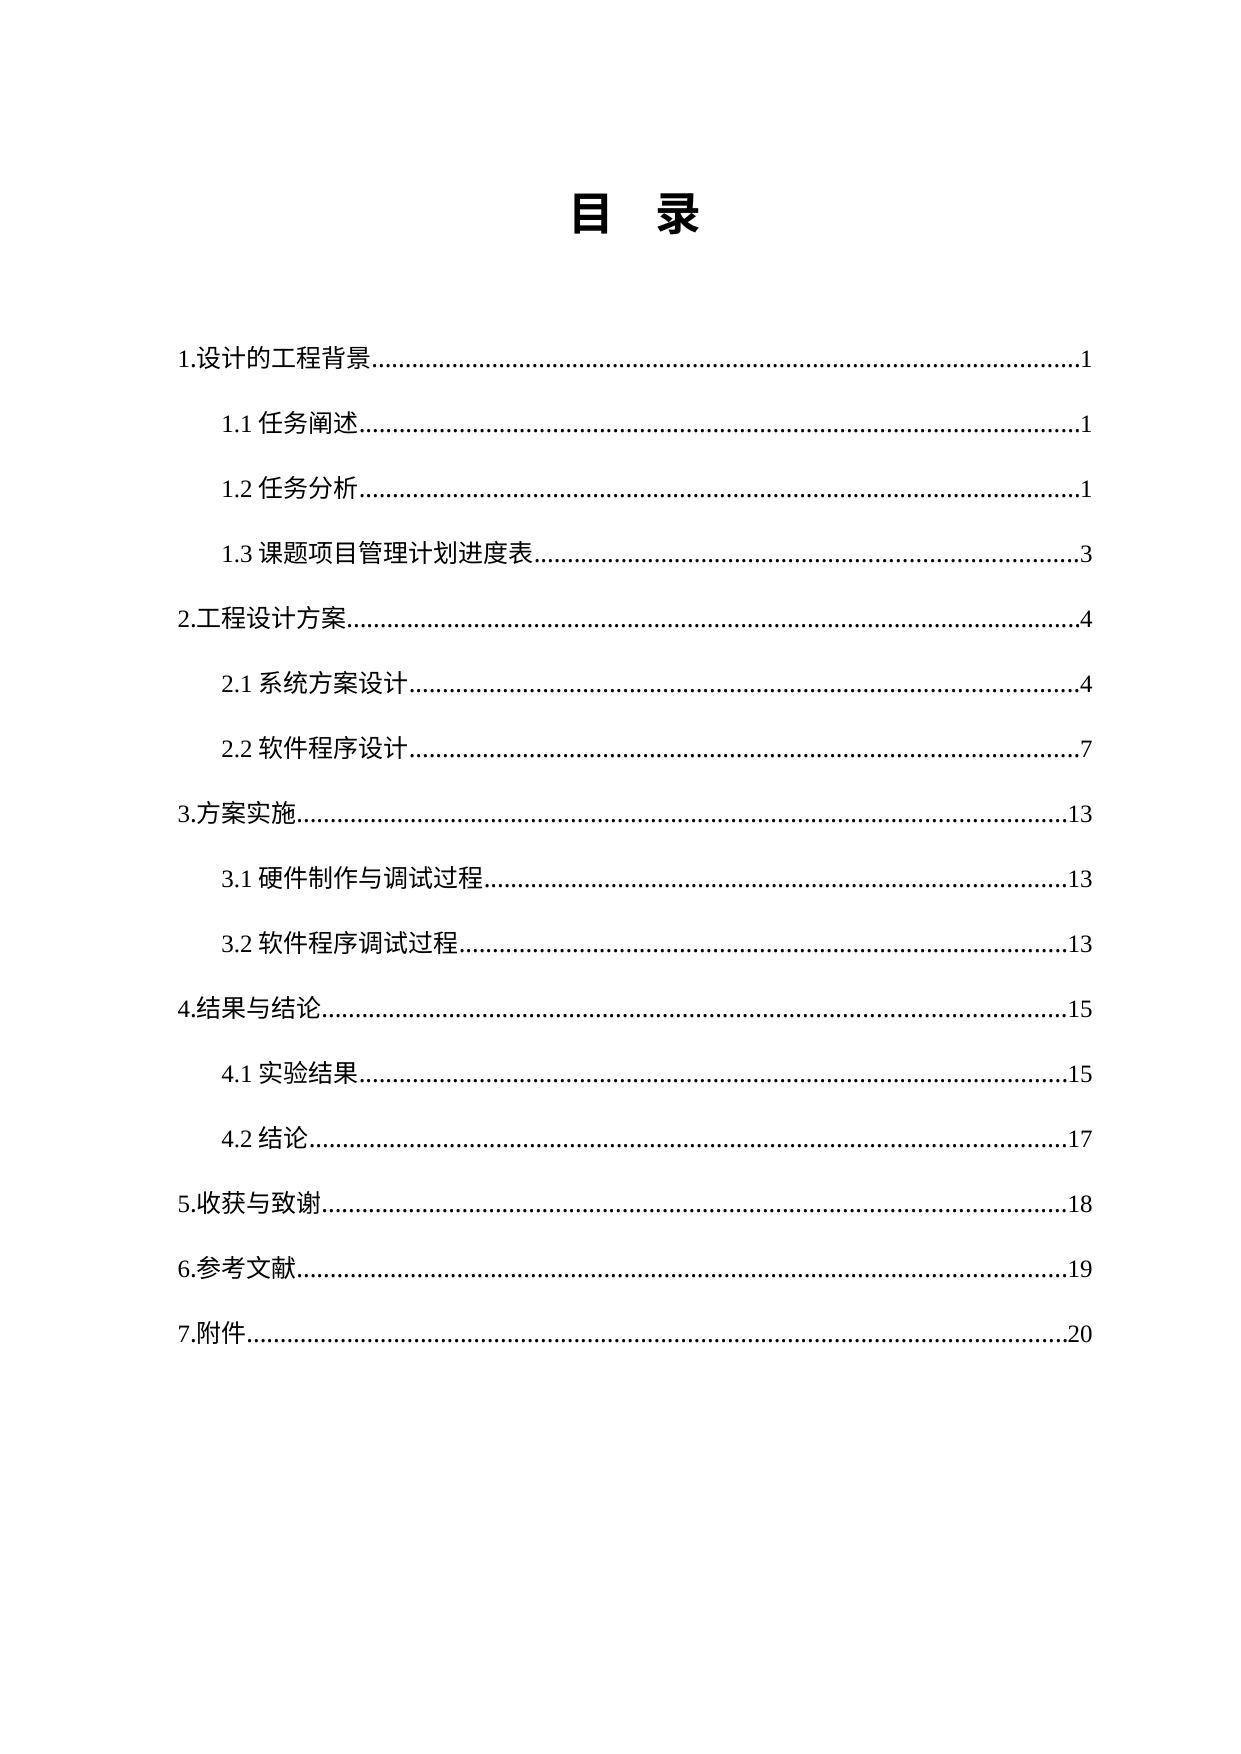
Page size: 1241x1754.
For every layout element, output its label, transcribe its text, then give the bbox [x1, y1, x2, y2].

text 1.1 任务阐述 1 [221, 389, 1092, 454]
text 4.结果与结论 15 [177, 974, 1092, 1039]
text 2.工程设计方案 4 [177, 584, 1092, 649]
text 2.1 系统方案设计 4 [221, 649, 1092, 714]
text 3.1 硬件制作与调试过程 13 [221, 844, 1092, 909]
text 1.3 课题项目管理计划进度表 3 [221, 519, 1092, 584]
text 2.2 软件程序设计 7 [221, 714, 1092, 779]
text 目 录 [177, 162, 1092, 259]
text 3.方案实施 13 [177, 779, 1092, 844]
text 4.2 结论 17 [221, 1104, 1092, 1169]
text 3.2 软件程序调试过程 13 [221, 909, 1092, 974]
text 1.2 任务分析 1 [221, 454, 1092, 519]
text 6.参考文献 19 [177, 1234, 1092, 1299]
text 7.附件 20 [177, 1299, 1092, 1364]
text 1.设计的工程背景 1 [177, 324, 1092, 389]
text 4.1 实验结果 15 [221, 1039, 1092, 1104]
text 5.收获与致谢 18 [177, 1169, 1092, 1234]
